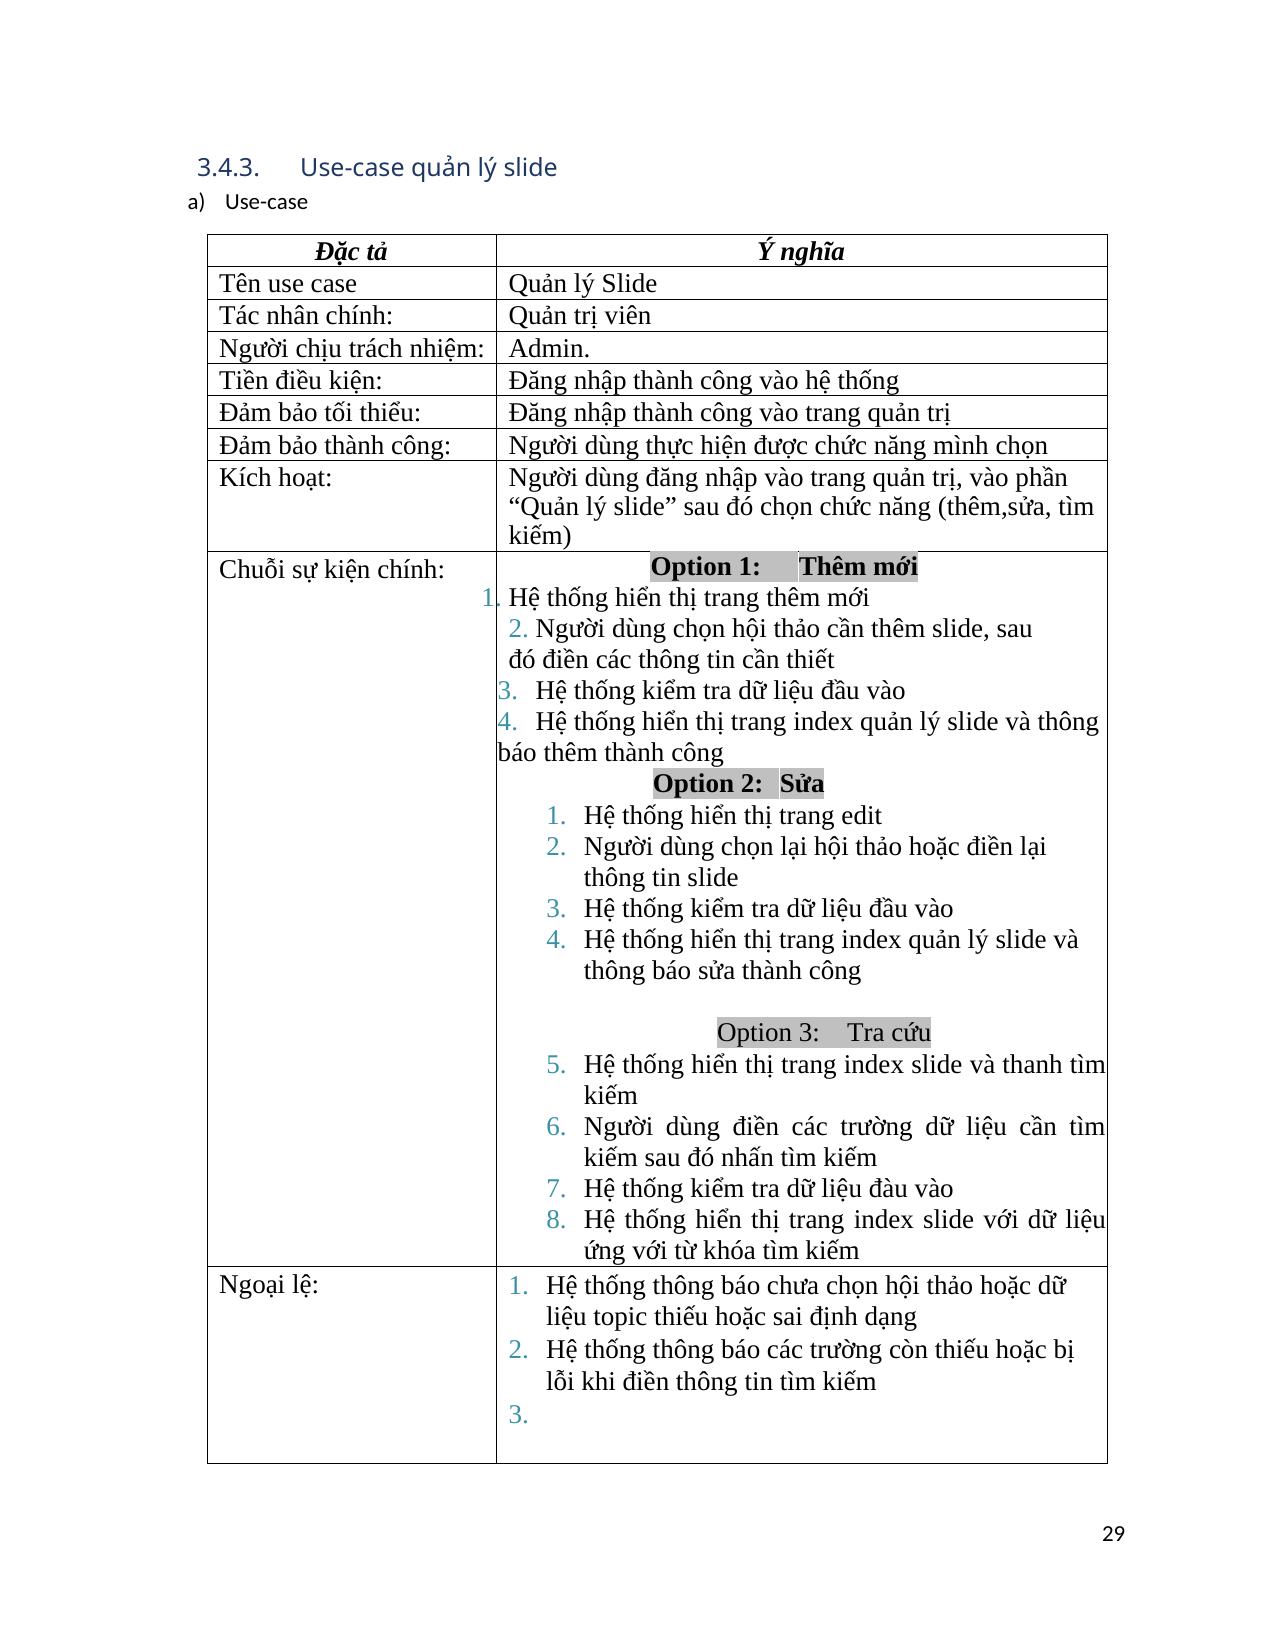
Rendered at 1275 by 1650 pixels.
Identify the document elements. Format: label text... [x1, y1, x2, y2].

table_cell Quản lý Slide [497, 267, 1107, 298]
table_cell Chuỗi sự kiện chính: [208, 552, 496, 1266]
table_header Đặc tả [208, 235, 496, 266]
list Use-case [187, 187, 1125, 215]
table_header Ý nghĩa [497, 235, 1107, 266]
table_cell Admin. [497, 332, 1107, 363]
table_cell Hệ thống thông báo chưa chọn hội thảo hoặc dữ liệu topic thiếu hoặc sai định dạng Hệ thống thông báo các trường còn thiếu hoặc bị lỗi khi điền thông tin tìm kiếm [497, 1267, 1107, 1462]
table_cell Người dùng đăng nhập vào trang quản trị, vào phần “Quản lý slide” sau đó chọn chức năng (thêm,sửa, tìm kiếm) [497, 461, 1107, 551]
table_cell Người chịu trách nhiệm: [208, 332, 496, 363]
table_cell Đảm bảo tối thiểu: [208, 396, 496, 428]
table_cell Tên use case [208, 267, 496, 298]
table_cell Người dùng thực hiện được chức năng mình chọn [497, 429, 1107, 460]
table_cell Kích hoạt: [208, 461, 496, 551]
table_cell Đăng nhập thành công vào trang quản trị [497, 396, 1107, 428]
subtitle Use-case quản lý slide [197, 150, 1125, 184]
table_cell Ngoại lệ: [208, 1267, 496, 1462]
table_cell Đăng nhập thành công vào hệ thống [497, 364, 1107, 395]
table_cell Đảm bảo thành công: [208, 429, 496, 460]
table_cell Thêm mới Hệ thống hiển thị trang thêm mới Người dùng chọn hội thảo cần thêm slide, sau đó điền các thông tin cần thiết Hệ thống kiểm tra dữ liệu đầu vào Hệ thống hiển thị trang index quản lý slide và thông báo thêm thành công Sửa Hệ thống hiển thị trang edit Người dùng chọn lại hội thảo hoặc điền lại thông tin slide Hệ thống kiểm tra dữ liệu đầu vào Hệ thống hiển thị trang index quản lý slide và thông báo sửa thành công Option 3: Tra cứu Hệ thống hiển thị trang index slide và thanh tìm kiếm Người dùng điền các trường dữ liệu cần tìm kiếm sau đó nhấn tìm kiếm Hệ thống kiểm tra dữ liệu đàu vào Hệ thống hiển thị trang index slide với dữ liệu ứng với từ khóa tìm kiếm [497, 552, 1107, 1266]
table_cell Tác nhân chính: [208, 300, 496, 331]
table_cell Quản trị viên [497, 300, 1107, 331]
table_cell Tiền điều kiện: [208, 364, 496, 395]
